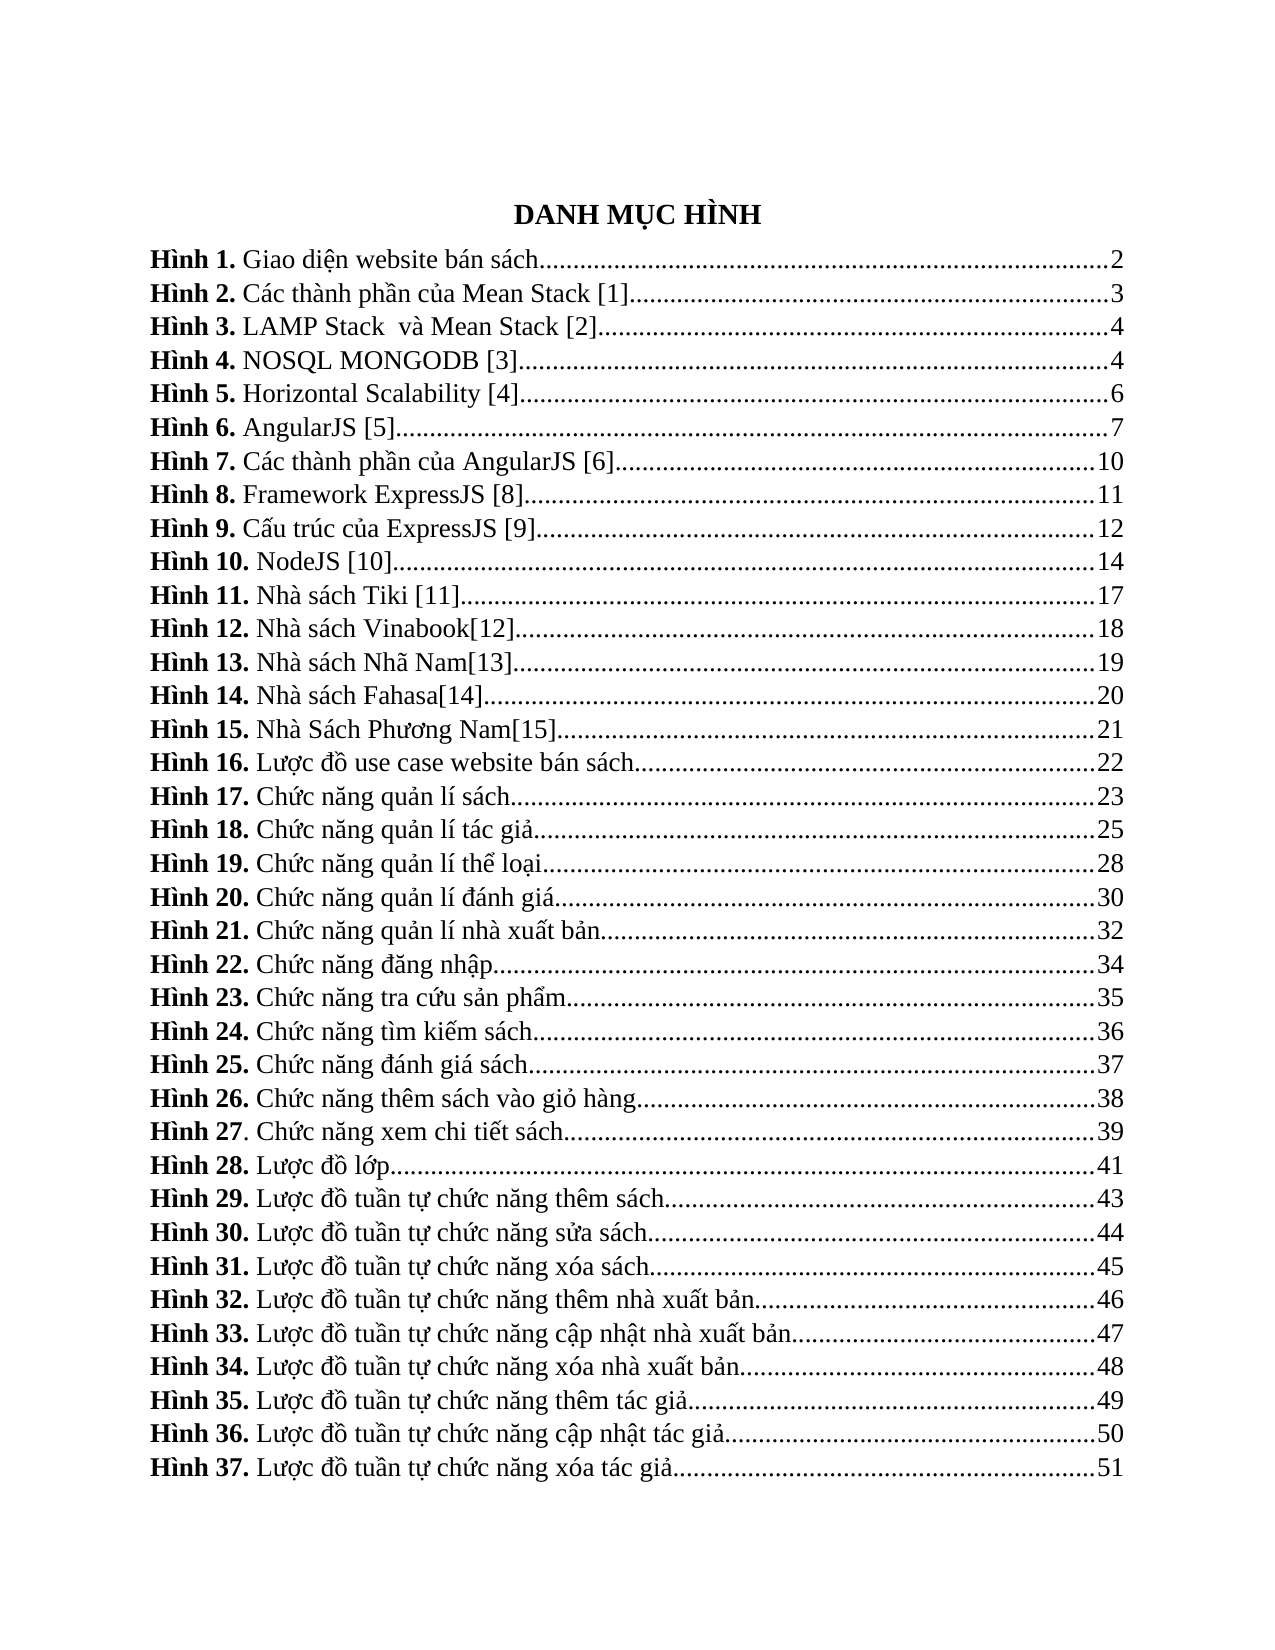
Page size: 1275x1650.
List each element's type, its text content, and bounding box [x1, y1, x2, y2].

text Hình 19. Chức năng quản lí thể loại 28 [150, 847, 1125, 878]
text Hình 1. Giao diện website bán sách 2 [150, 243, 1125, 274]
text Hình 8. Framework ExpressJS [8] 11 [150, 478, 1125, 509]
text Hình 21. Chức năng quản lí nhà xuất bản 32 [150, 914, 1125, 945]
text Hình 33. Lược đồ tuần tự chức năng cập nhật nhà xuất bản 47 [150, 1317, 1125, 1348]
text Hình 30. Lược đồ tuần tự chức năng sửa sách 44 [150, 1216, 1125, 1247]
text Hình 20. Chức năng quản lí đánh giá 30 [150, 881, 1125, 912]
text Hình 7. Các thành phần của AngularJS [6] 10 [150, 445, 1125, 476]
text Hình 14. Nhà sách Fahasa[14] 20 [150, 679, 1125, 711]
text Hình 16. Lược đồ use case website bán sách 22 [150, 747, 1125, 778]
text Hình 18. Chức năng quản lí tác giả 25 [150, 814, 1125, 845]
text Hình 12. Nhà sách Vinabook[12] 18 [150, 612, 1125, 643]
text Hình 27. Chức năng xem chi tiết sách 39 [150, 1116, 1125, 1147]
text Hình 31. Lược đồ tuần tự chức năng xóa sách 45 [150, 1250, 1125, 1281]
text Hình 6. AngularJS [5] 7 [150, 411, 1125, 442]
text Hình 28. Lược đồ lớp 41 [150, 1149, 1125, 1180]
text Hình 3. LAMP Stack và Mean Stack [2] 4 [150, 311, 1125, 342]
text Hình 32. Lược đồ tuần tự chức năng thêm nhà xuất bản 46 [150, 1283, 1125, 1314]
text Hình 11. Nhà sách Tiki [11] 17 [150, 579, 1125, 610]
text Hình 35. Lược đồ tuần tự chức năng thêm tác giả 49 [150, 1384, 1125, 1415]
text Hình 24. Chức năng tìm kiếm sách 36 [150, 1015, 1125, 1046]
text DANH MỤC HÌNH [150, 197, 1125, 230]
text Hình 26. Chức năng thêm sách vào giỏ hàng 38 [150, 1082, 1125, 1113]
text Hình 29. Lược đồ tuần tự chức năng thêm sách 43 [150, 1183, 1125, 1214]
text Hình 37. Lược đồ tuần tự chức năng xóa tác giả 51 [150, 1451, 1125, 1482]
text Hình 34. Lược đồ tuần tự chức năng xóa nhà xuất bản 48 [150, 1350, 1125, 1381]
text Hình 9. Cấu trúc của ExpressJS [9] 12 [150, 512, 1125, 543]
text Hình 22. Chức năng đăng nhập 34 [150, 948, 1125, 979]
text Hình 13. Nhà sách Nhã Nam[13] 19 [150, 646, 1125, 677]
text Hình 36. Lược đồ tuần tự chức năng cập nhật tác giả 50 [150, 1417, 1125, 1448]
text Hình 15. Nhà Sách Phương Nam[15] 21 [150, 713, 1125, 744]
text Hình 10. NodeJS [10] 14 [150, 545, 1125, 576]
text Hình 23. Chức năng tra cứu sản phẩm 35 [150, 981, 1125, 1012]
text Hình 25. Chức năng đánh giá sách 37 [150, 1048, 1125, 1079]
text Hình 5. Horizontal Scalability [4] 6 [150, 378, 1125, 409]
text Hình 2. Các thành phần của Mean Stack [1] 3 [150, 277, 1125, 308]
text Hình 4. NOSQL MONGODB [3] 4 [150, 344, 1125, 375]
text Hình 17. Chức năng quản lí sách 23 [150, 780, 1125, 811]
